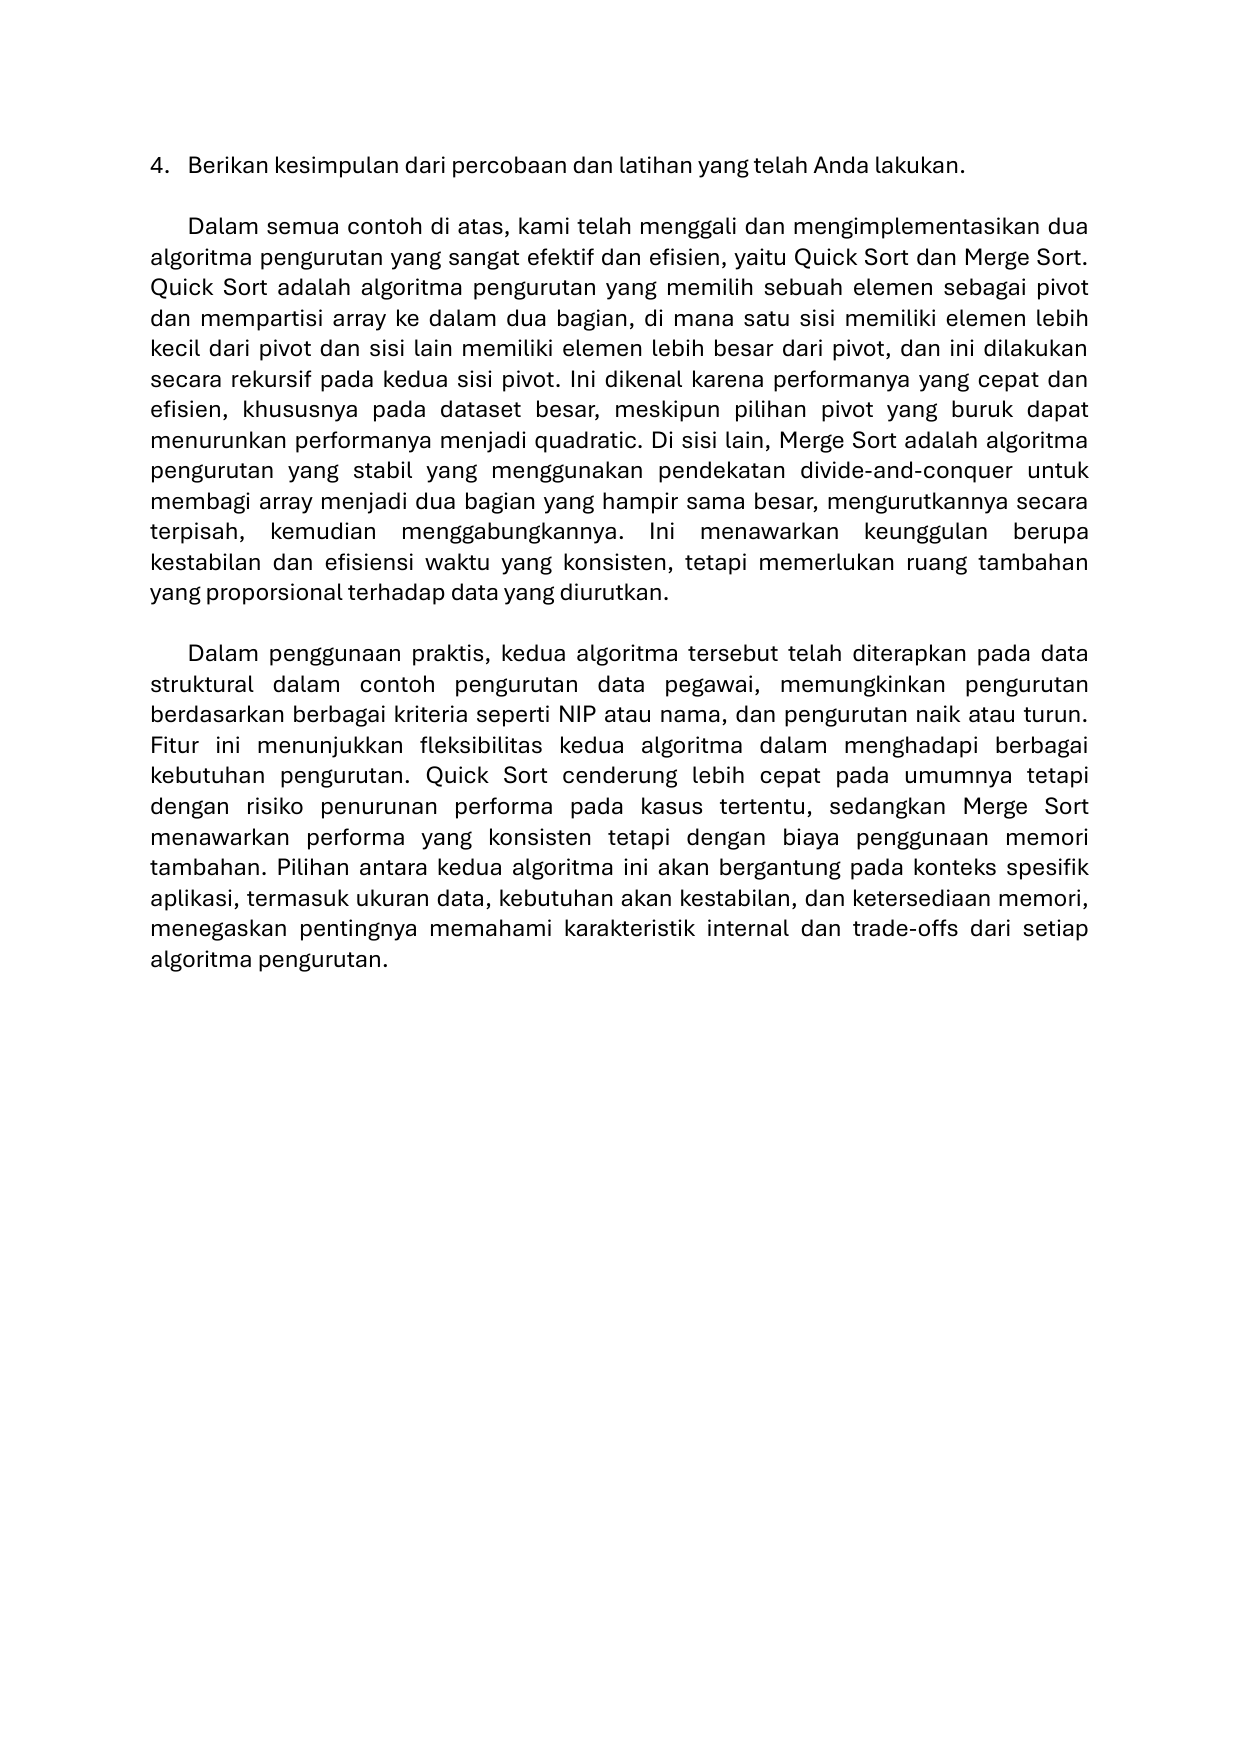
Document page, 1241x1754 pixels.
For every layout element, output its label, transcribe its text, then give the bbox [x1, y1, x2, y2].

text Dalam semua contoh di atas, kami telah menggali dan mengimplementasikan dua algoritma pengurutan yang sangat efektif dan efisien, yaitu Quick Sort dan Merge Sort. Quick Sort adalah algoritma pengurutan yang memilih sebuah elemen sebagai pivot dan mempartisi array ke dalam dua bagian, di mana satu sisi memiliki elemen lebih kecil dari pivot dan sisi lain memiliki elemen lebih besar dari pivot, dan ini dilakukan secara rekursif pada kedua sisi pivot. Ini dikenal karena performanya yang cepat dan efisien, khususnya pada dataset besar, meskipun pilihan pivot yang buruk dapat menurunkan performanya menjadi quadratic. Di sisi lain, Merge Sort adalah algoritma pengurutan yang stabil yang menggunakan pendekatan divide-and-conquer untuk membagi array menjadi dua bagian yang hampir sama besar, mengurutkannya secara terpisah, kemudian menggabungkannya. Ini menawarkan keunggulan berupa kestabilan dan efisiensi waktu yang konsisten, tetapi memerlukan ruang tambahan yang proporsional terhadap data yang diurutkan. [150, 211, 1090, 608]
list Berikan kesimpulan dari percobaan dan latihan yang telah Anda lakukan. [150, 150, 1090, 181]
text Dalam penggunaan praktis, kedua algoritma tersebut telah diterapkan pada data struktural dalam contoh pengurutan data pegawai, memungkinkan pengurutan berdasarkan berbagai kriteria seperti NIP atau nama, dan pengurutan naik atau turun. Fitur ini menunjukkan fleksibilitas kedua algoritma dalam menghadapi berbagai kebutuhan pengurutan. Quick Sort cenderung lebih cepat pada umumnya tetapi dengan risiko penurunan performa pada kasus tertentu, sedangkan Merge Sort menawarkan performa yang konsisten tetapi dengan biaya penggunaan memori tambahan. Pilihan antara kedua algoritma ini akan bergantung pada konteks spesifik aplikasi, termasuk ukuran data, kebutuhan akan kestabilan, dan ketersediaan memori, menegaskan pentingnya memahami karakteristik internal dan trade-offs dari setiap algoritma pengurutan. [150, 638, 1090, 974]
